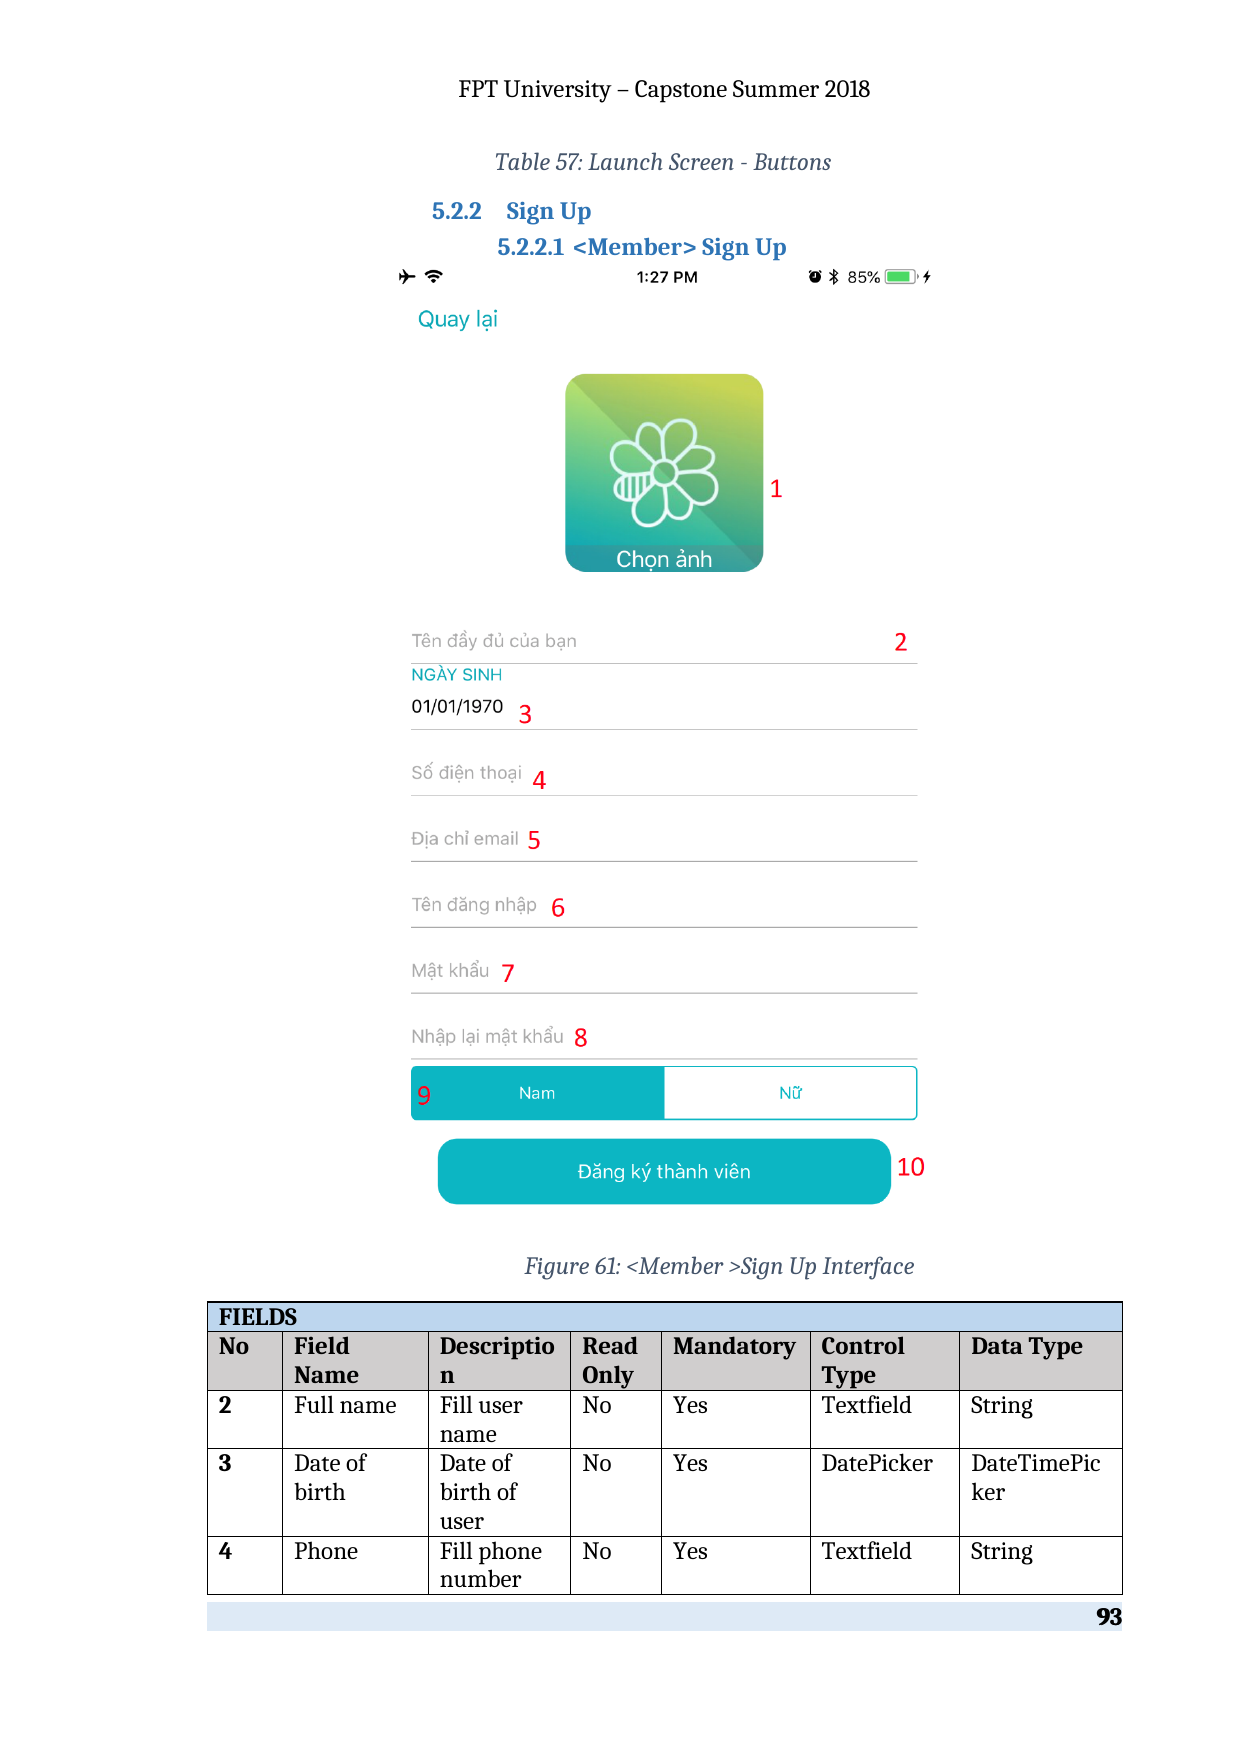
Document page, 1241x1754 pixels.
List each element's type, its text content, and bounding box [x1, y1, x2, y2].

subtitle Sign Up [432, 197, 1122, 226]
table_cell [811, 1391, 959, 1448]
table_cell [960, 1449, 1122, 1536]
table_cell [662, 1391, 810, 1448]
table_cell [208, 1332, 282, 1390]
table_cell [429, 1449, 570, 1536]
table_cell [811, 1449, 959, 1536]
subtitle <Member> Sign Up [497, 232, 1122, 261]
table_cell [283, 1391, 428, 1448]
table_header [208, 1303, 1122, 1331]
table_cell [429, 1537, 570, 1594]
picture [392, 263, 937, 1233]
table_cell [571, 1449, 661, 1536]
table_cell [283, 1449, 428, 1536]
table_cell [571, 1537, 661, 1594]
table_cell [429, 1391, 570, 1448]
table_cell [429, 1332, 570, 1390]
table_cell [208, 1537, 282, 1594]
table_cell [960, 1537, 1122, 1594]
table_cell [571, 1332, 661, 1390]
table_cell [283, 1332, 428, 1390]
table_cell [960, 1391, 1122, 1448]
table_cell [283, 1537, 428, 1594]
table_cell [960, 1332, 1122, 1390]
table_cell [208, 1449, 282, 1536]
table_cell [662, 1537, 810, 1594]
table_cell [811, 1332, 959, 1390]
text Figure 61: <Member >Sign Up Interface [319, 1252, 1122, 1281]
text Table 57: Launch Screen - Buttons [207, 148, 1122, 176]
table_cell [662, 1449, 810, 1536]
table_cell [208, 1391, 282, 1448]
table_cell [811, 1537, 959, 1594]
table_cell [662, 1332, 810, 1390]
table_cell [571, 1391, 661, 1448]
